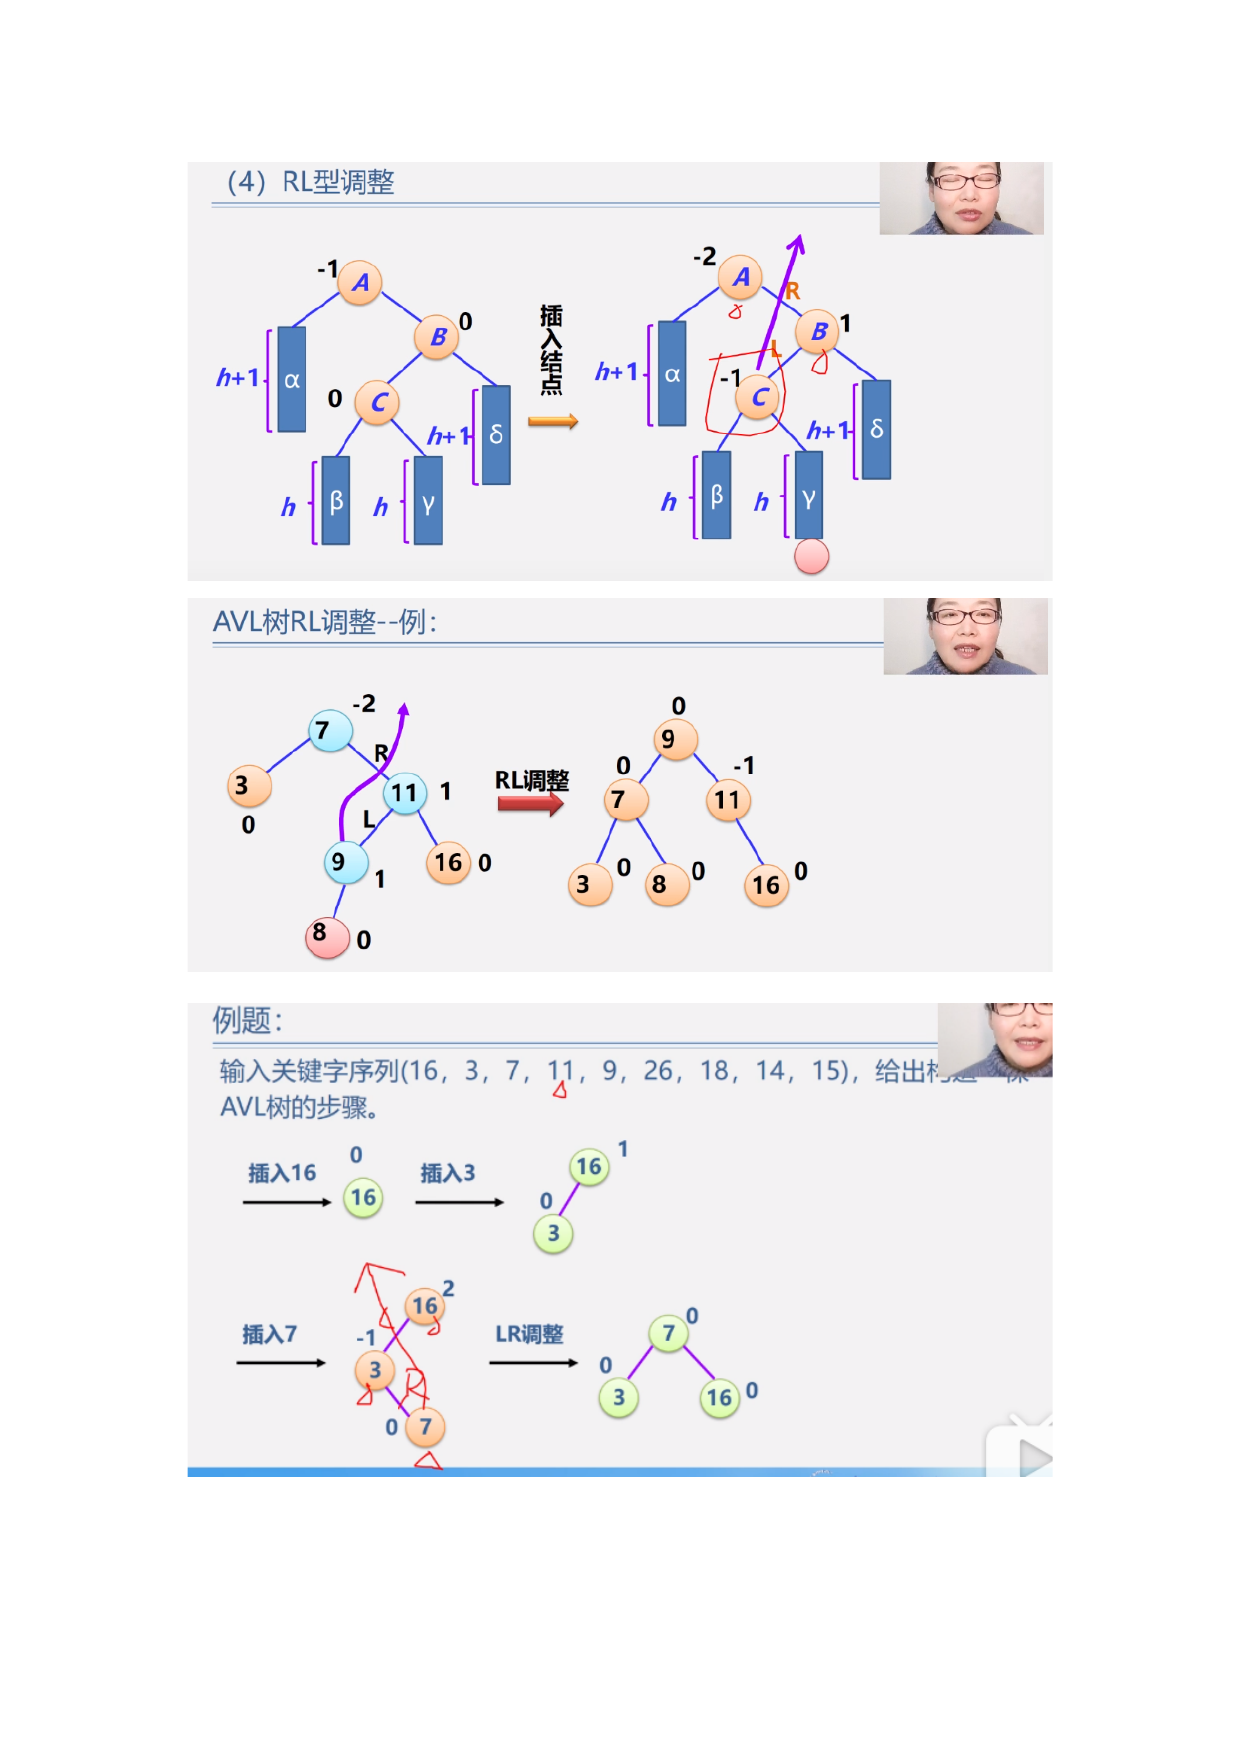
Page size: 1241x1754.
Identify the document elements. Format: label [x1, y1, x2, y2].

picture [187, 162, 1053, 581]
picture [187, 598, 1053, 972]
picture [187, 1003, 1053, 1477]
